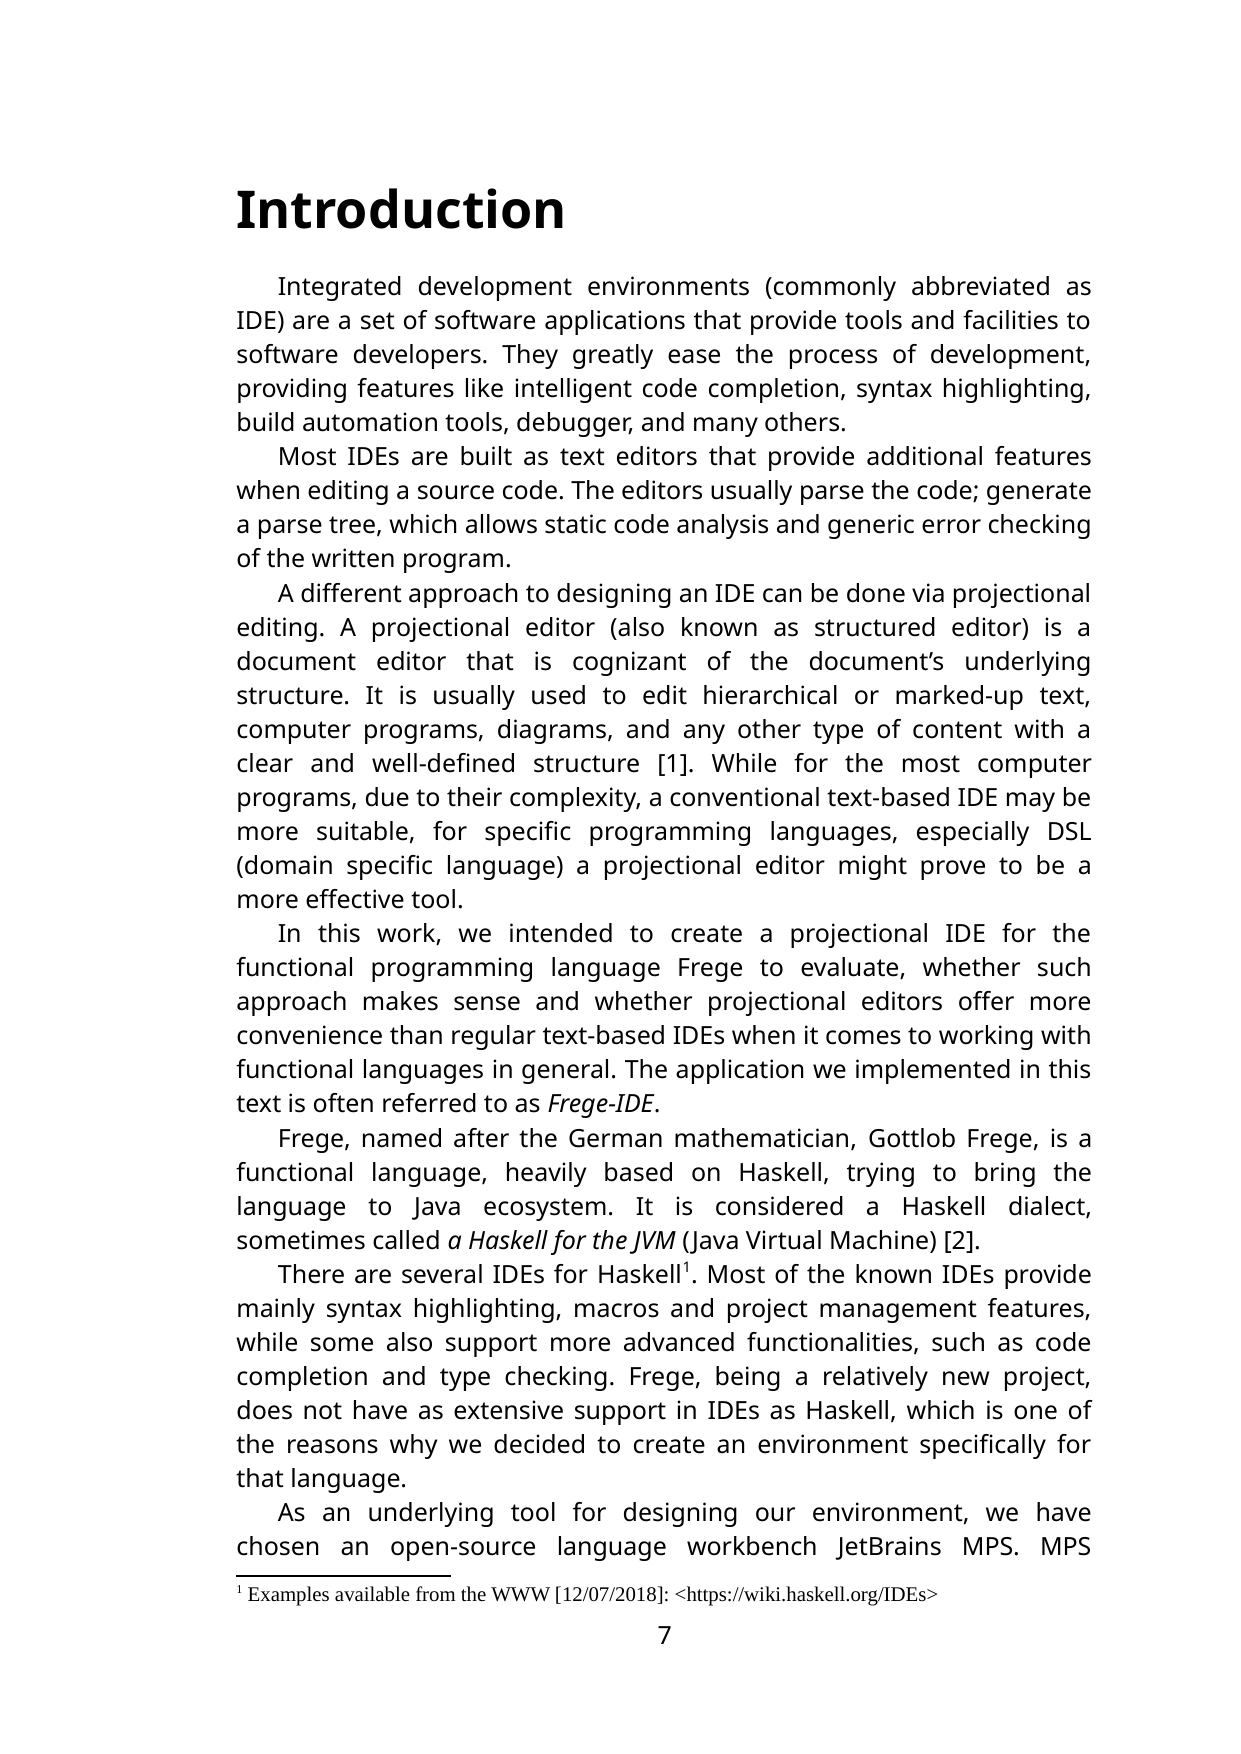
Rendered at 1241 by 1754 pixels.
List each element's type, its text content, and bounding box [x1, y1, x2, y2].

text In this work, we intended to create a projectional IDE for the functional programming language Frege to evaluate, whether such approach makes sense and whether projectional editors offer more convenience than regular text-based IDEs when it comes to working with functional languages in general. The application we implemented in this text is often referred to as Frege-IDE. [236, 916, 1092, 1120]
text Frege, named after the German mathematician, Gottlob Frege, is a functional language, heavily based on Haskell, trying to bring the language to Java ecosystem. It is considered a Haskell dialect, sometimes called a Haskell for the JVM (Java Virtual Machine) [2]. [236, 1120, 1092, 1256]
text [236, 1495, 1092, 1563]
text Most IDEs are built as text editors that provide additional features when editing a source code. The editors usually parse the code; generate a parse tree, which allows static code analysis and generic error checking of the written program. [236, 439, 1092, 575]
subtitle Introduction [236, 173, 1092, 244]
text There are several IDEs for Haskell. Most of the known IDEs provide mainly syntax highlighting, macros and project management features, while some also support more advanced functionalities, such as code completion and type checking. Frege, being a relatively new project, does not have as extensive support in IDEs as Haskell, which is one of the reasons why we decided to create an environment specifically for that language. [236, 1256, 1092, 1495]
text Integrated development environments (commonly abbreviated as IDE) are a set of software applications that provide tools and facilities to software developers. They greatly ease the process of development, providing features like intelligent code completion, syntax highlighting, build automation tools, debugger, and many others. [236, 269, 1092, 439]
text A different approach to designing an IDE can be done via projectional editing. A projectional editor (also known as structured editor) is a document editor that is cognizant of the document’s underlying structure. It is usually used to edit hierarchical or marked-up text, computer programs, diagrams, and any other type of content with a clear and well-defined structure [1]. While for the most computer programs, due to their complexity, a conventional text-based IDE may be more suitable, for specific programming languages, especially DSL (domain specific language) a projectional editor might prove to be a more effective tool. [236, 575, 1092, 916]
